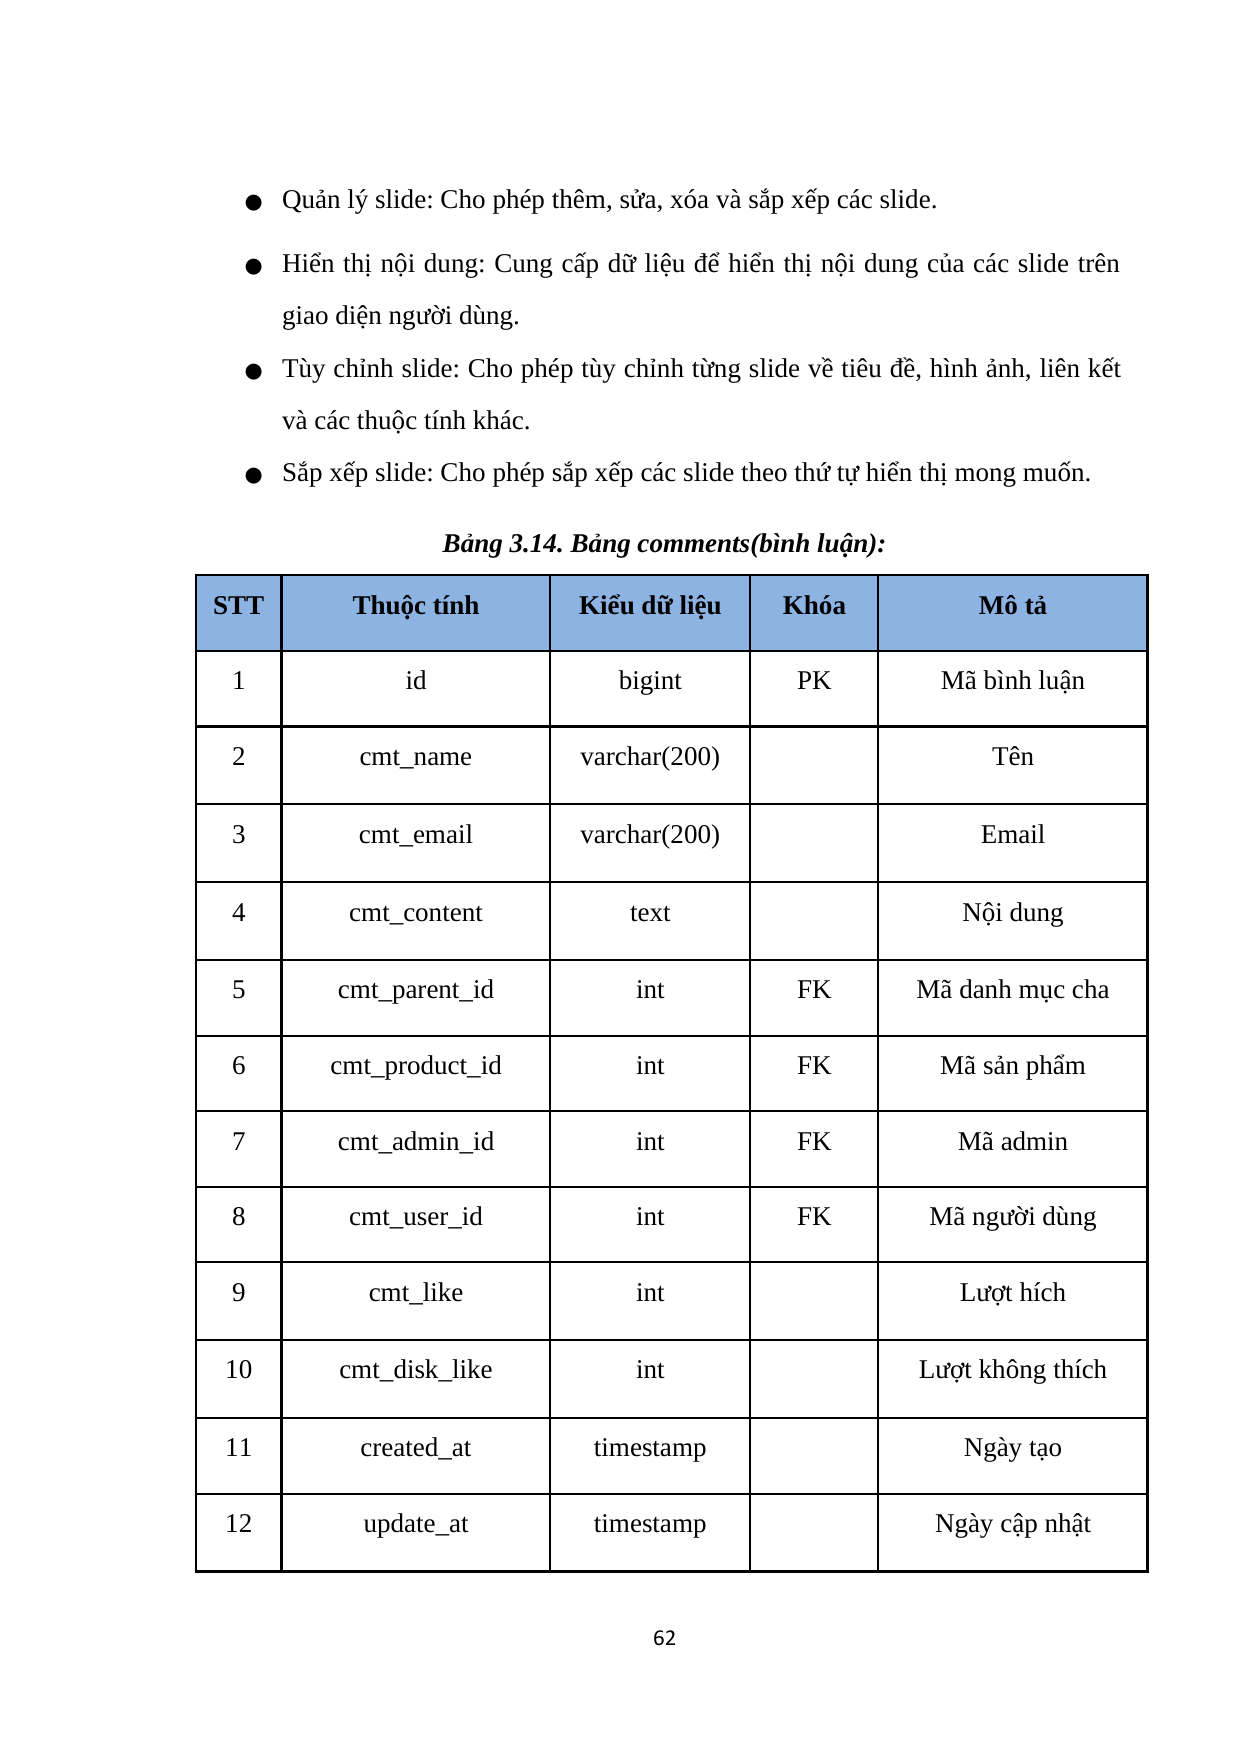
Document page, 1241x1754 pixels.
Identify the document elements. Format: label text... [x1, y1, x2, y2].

table_cell Mã bình luận [879, 652, 1146, 725]
table_cell Ngày tạo [879, 1419, 1146, 1492]
table_cell cmt_content [283, 883, 549, 959]
list Hiển thị nội dung: Cung cấp dữ liệu để hiển thị nội dung của các slide trên giao diện người dùng. [244, 241, 1122, 331]
table_header STT [197, 576, 280, 650]
table_header Thuộc tính [283, 576, 549, 650]
table_cell Mã admin [879, 1112, 1146, 1186]
table_header Khóa [751, 576, 877, 650]
table_cell bigint [551, 652, 749, 725]
table_cell Email [879, 805, 1146, 881]
table_cell 1 [197, 652, 280, 725]
table_cell cmt_admin_id [283, 1112, 549, 1186]
table_cell id [283, 652, 549, 725]
table_cell [751, 1495, 877, 1570]
table_cell Mã người dùng [879, 1188, 1146, 1261]
table_cell 3 [197, 805, 280, 881]
table_cell 10 [197, 1341, 280, 1417]
table_cell int [551, 961, 749, 1034]
list Tùy chỉnh slide: Cho phép tùy chỉnh từng slide về tiêu đề, hình ảnh, liên kết và các thuộc tính khác. [244, 346, 1122, 436]
table_cell [751, 1341, 877, 1417]
table_cell cmt_user_id [283, 1188, 549, 1261]
list Quản lý slide: Cho phép thêm, sửa, xóa và sắp xếp các slide. [244, 177, 1122, 220]
table_cell cmt_like [283, 1263, 549, 1339]
table_cell 7 [197, 1112, 280, 1186]
table_cell Ngày cập nhật [879, 1495, 1146, 1570]
table_cell Lượt không thích [879, 1341, 1146, 1417]
table_cell cmt_parent_id [283, 961, 549, 1034]
table_cell 2 [197, 728, 280, 803]
table_cell 12 [197, 1495, 280, 1570]
table_cell update_at [283, 1495, 549, 1570]
table_cell Tên [879, 728, 1146, 803]
table_cell Lượt hích [879, 1263, 1146, 1339]
table_header Mô tả [879, 576, 1146, 650]
table_cell cmt_email [283, 805, 549, 881]
table_cell [751, 883, 877, 959]
table_cell FK [751, 1112, 877, 1186]
table_cell FK [751, 1188, 877, 1261]
text Bảng 3.14. Bảng comments(bình luận): [207, 528, 1122, 559]
table_cell cmt_product_id [283, 1037, 549, 1110]
table_cell created_at [283, 1419, 549, 1492]
table_cell int [551, 1263, 749, 1339]
table_cell [751, 728, 877, 803]
list Sắp xếp slide: Cho phép sắp xếp các slide theo thứ tự hiển thị mong muốn. [244, 451, 1122, 494]
table_cell FK [751, 1037, 877, 1110]
table_cell [751, 1263, 877, 1339]
table_cell text [551, 883, 749, 959]
table_cell timestamp [551, 1495, 749, 1570]
table_cell 5 [197, 961, 280, 1034]
table_cell 4 [197, 883, 280, 959]
table_cell timestamp [551, 1419, 749, 1492]
table_cell varchar(200) [551, 728, 749, 803]
table_cell Nội dung [879, 883, 1146, 959]
table_cell 8 [197, 1188, 280, 1261]
table_cell 6 [197, 1037, 280, 1110]
table_cell int [551, 1112, 749, 1186]
table_cell PK [751, 652, 877, 725]
table_cell Mã danh mục cha [879, 961, 1146, 1034]
table_cell 11 [197, 1419, 280, 1492]
table_cell Mã sản phẩm [879, 1037, 1146, 1110]
table_header Kiểu dữ liệu [551, 576, 749, 650]
table_cell int [551, 1341, 749, 1417]
table_cell cmt_disk_like [283, 1341, 549, 1417]
table_cell [751, 805, 877, 881]
table_cell int [551, 1188, 749, 1261]
table_cell [751, 1419, 877, 1492]
table_cell varchar(200) [551, 805, 749, 881]
table_cell int [551, 1037, 749, 1110]
table_cell FK [751, 961, 877, 1034]
table_cell 9 [197, 1263, 280, 1339]
table_cell cmt_name [283, 728, 549, 803]
